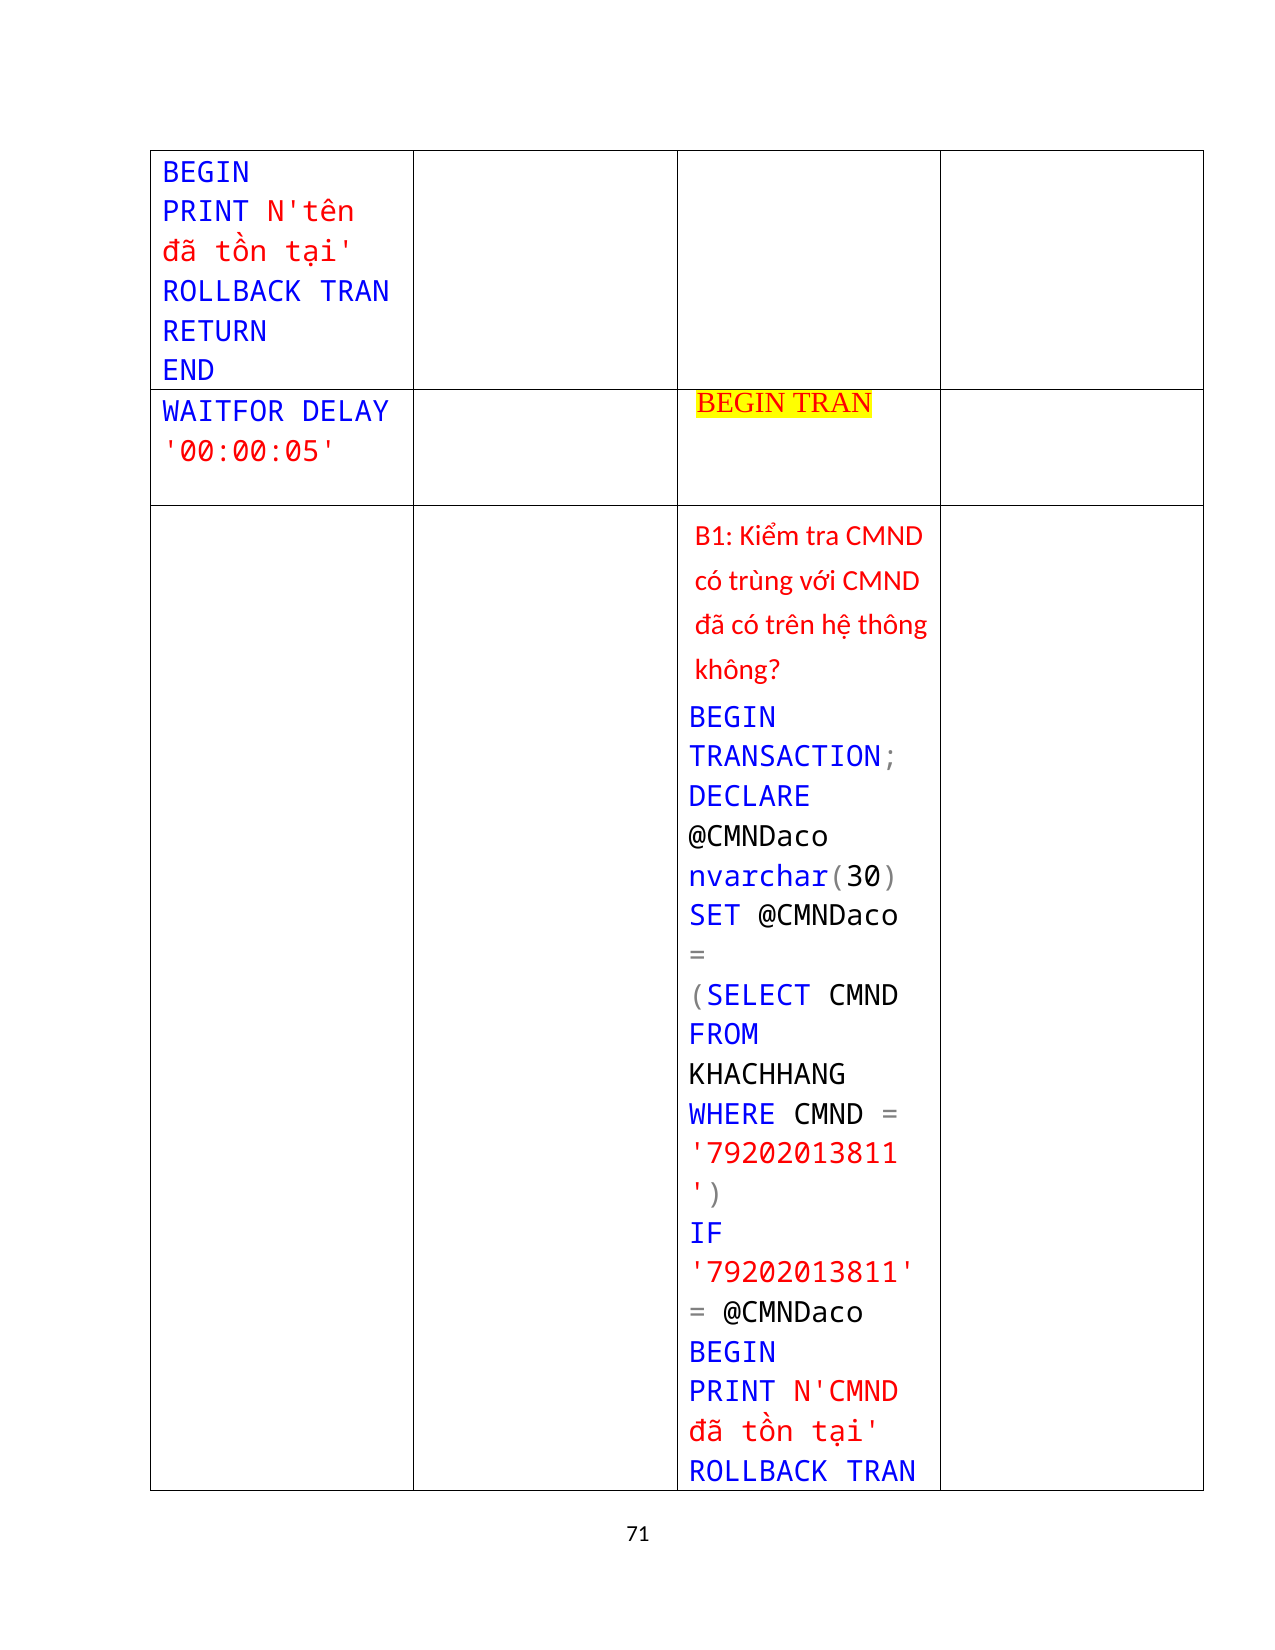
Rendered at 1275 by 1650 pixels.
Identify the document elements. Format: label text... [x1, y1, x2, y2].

table_cell [941, 390, 1203, 505]
table_cell [414, 390, 677, 505]
table_cell [678, 151, 940, 389]
table_cell [414, 506, 677, 1490]
table_cell [941, 506, 1203, 1490]
table_cell WAITFOR DELAY '00:00:05' [151, 390, 413, 505]
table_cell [678, 506, 940, 1490]
table_cell [414, 151, 677, 389]
table_cell BEGIN TRAN [678, 390, 940, 505]
table_cell [151, 506, 413, 1490]
table_cell [941, 151, 1203, 389]
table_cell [151, 151, 413, 389]
